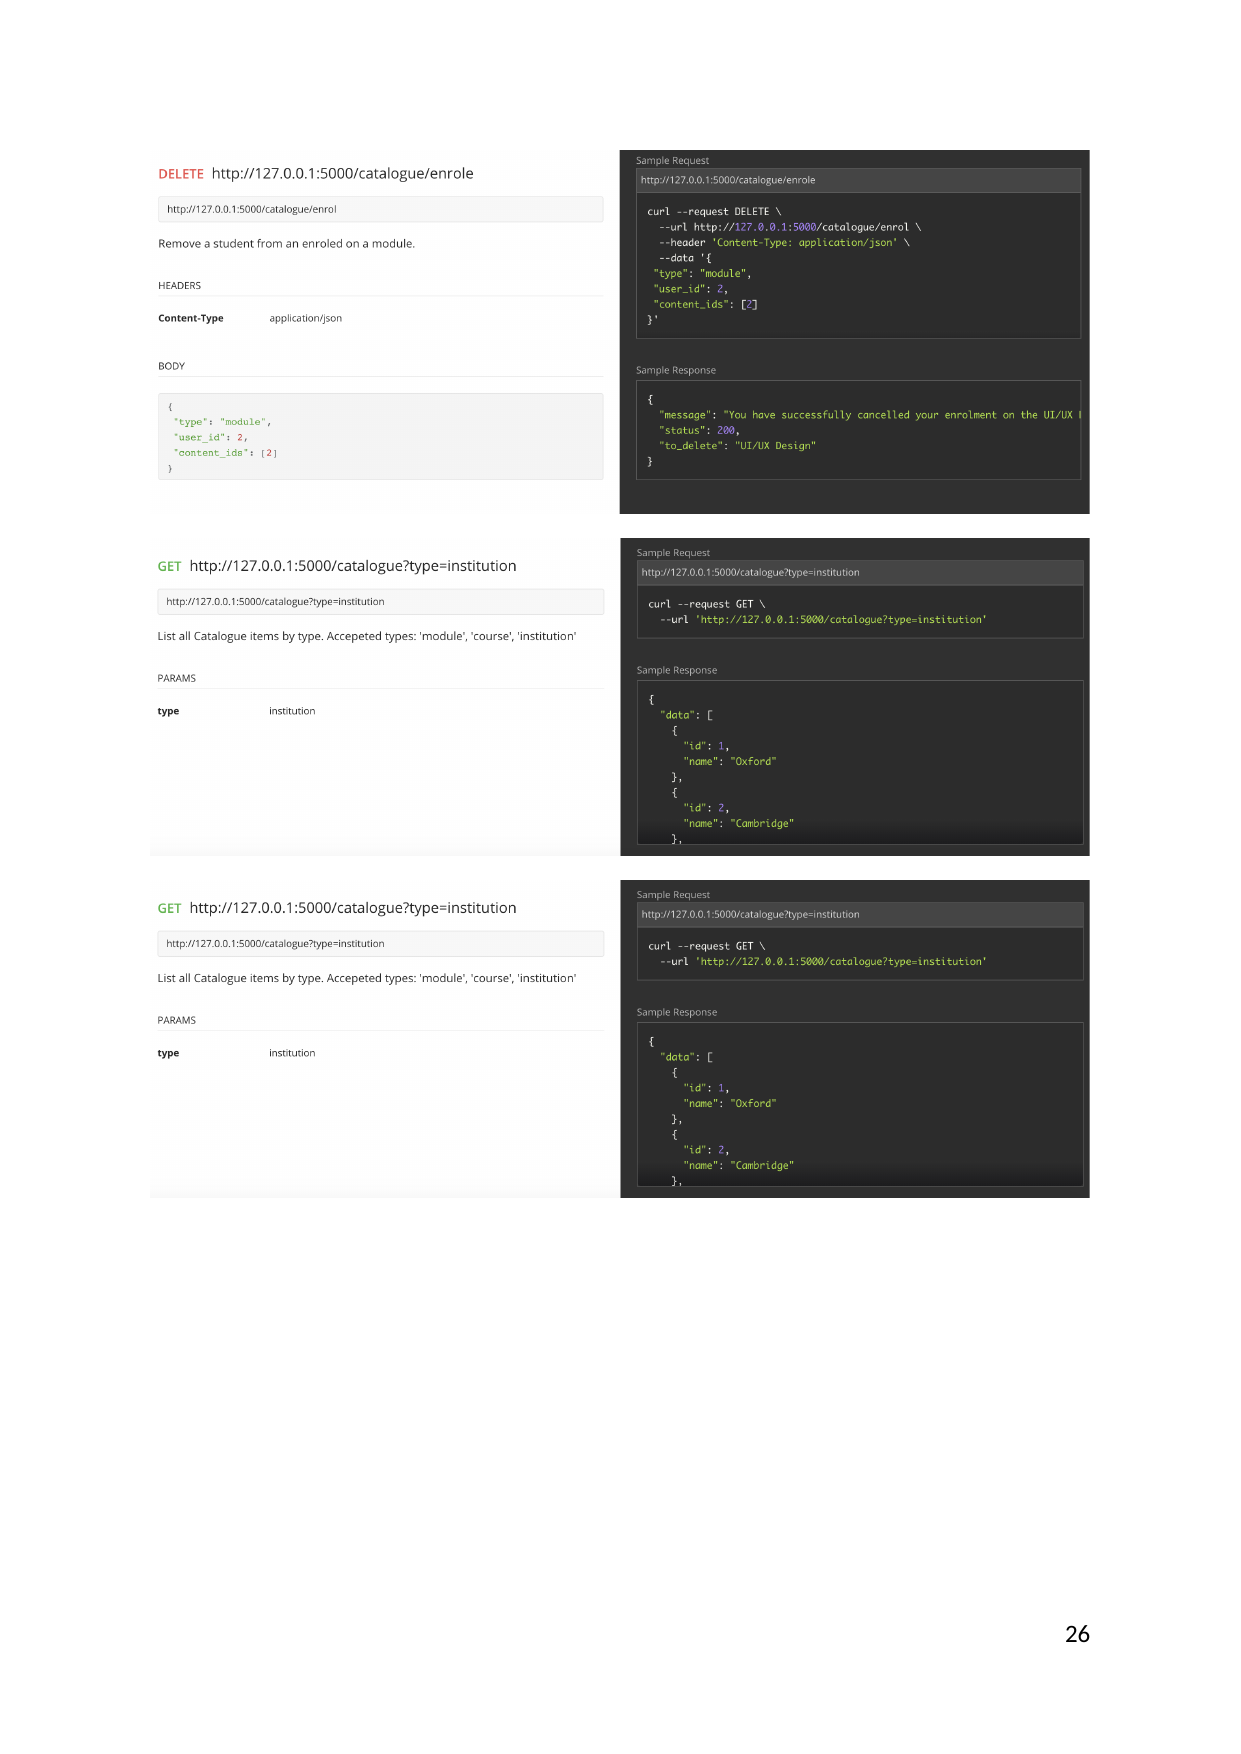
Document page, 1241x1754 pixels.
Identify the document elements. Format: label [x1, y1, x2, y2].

picture [150, 880, 1090, 1198]
picture [150, 150, 1090, 514]
picture [150, 538, 1090, 856]
